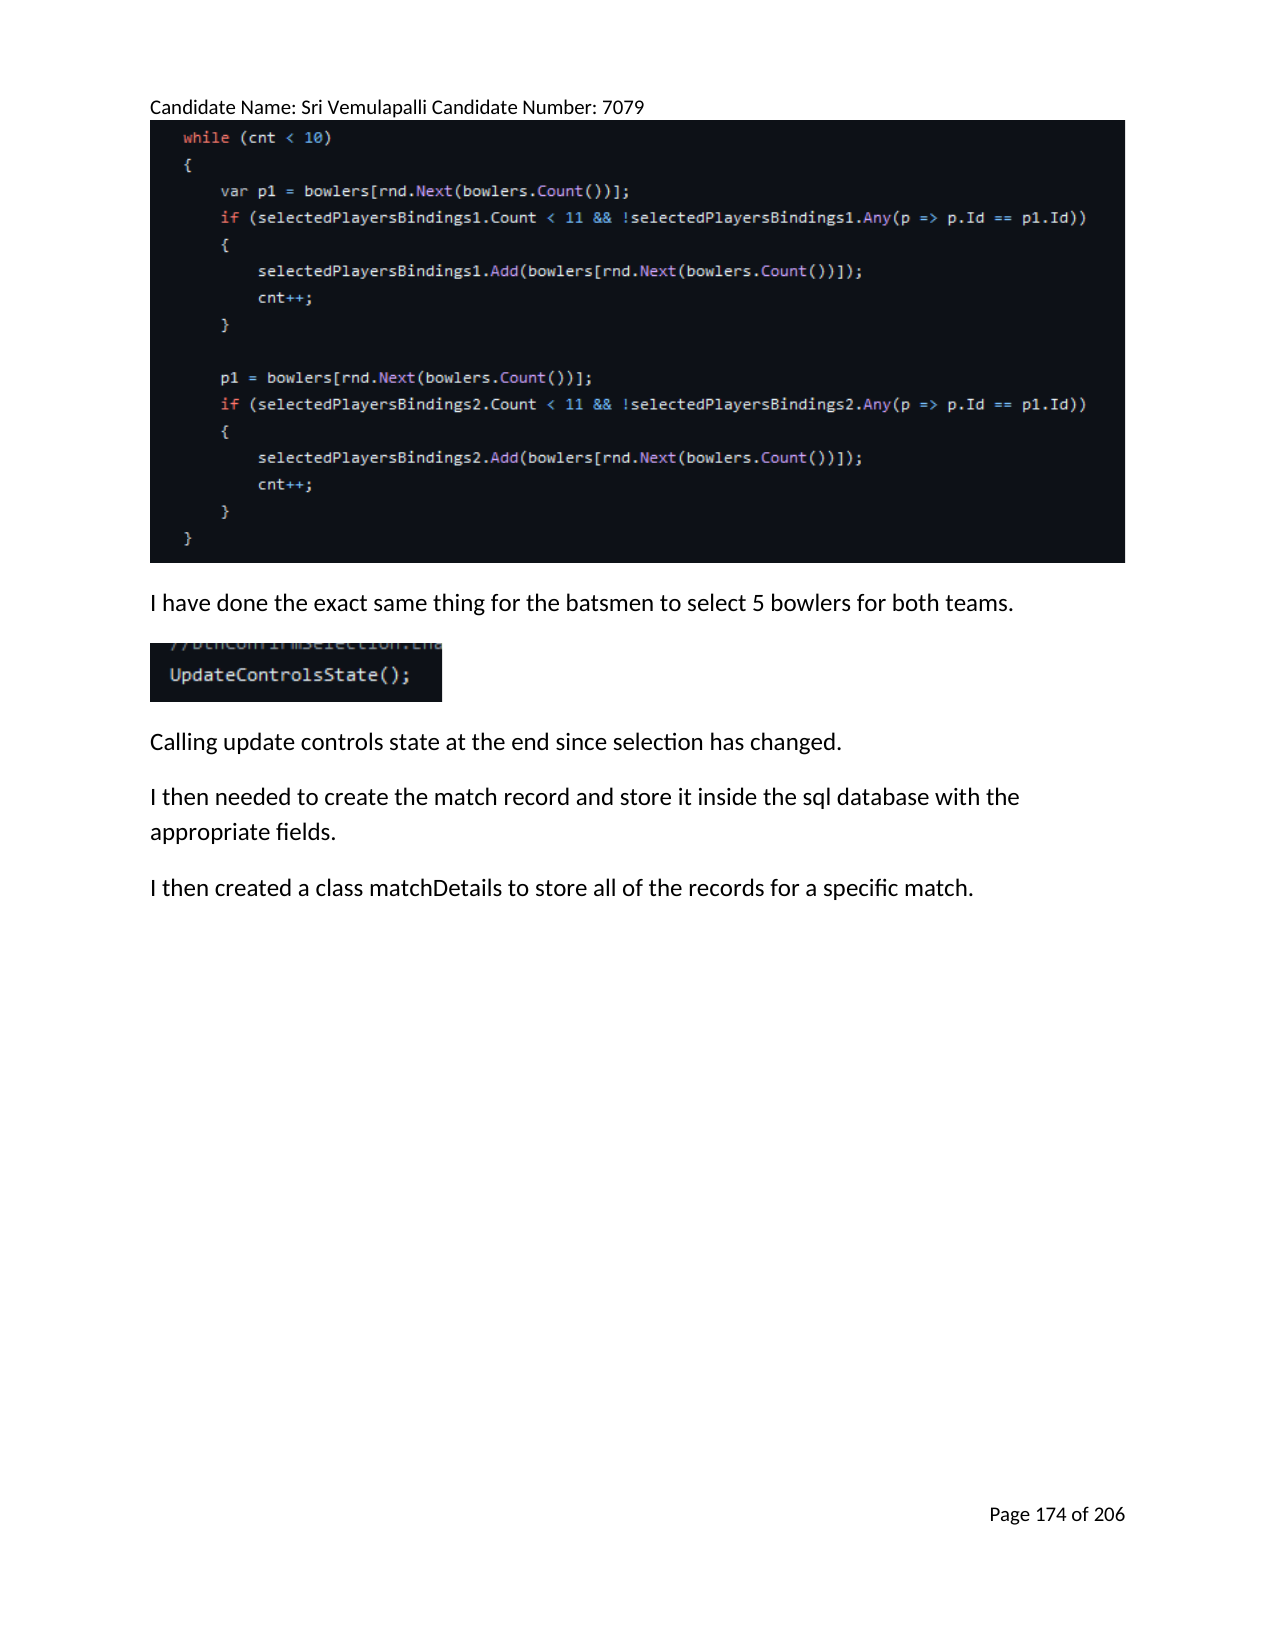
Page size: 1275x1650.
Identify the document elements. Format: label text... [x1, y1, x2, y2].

text I then created a class matchDetails to store all of the records for a specific match. [150, 872, 1125, 903]
picture [150, 120, 1125, 563]
text Calling update controls state at the end since selection has changed. [150, 726, 1125, 756]
picture [150, 643, 443, 702]
text I then needed to create the match record and store it inside the sql database with the appropriate fields. [150, 782, 1125, 847]
text I have done the exact same thing for the batsmen to select 5 bowlers for both teams. [150, 587, 1125, 618]
